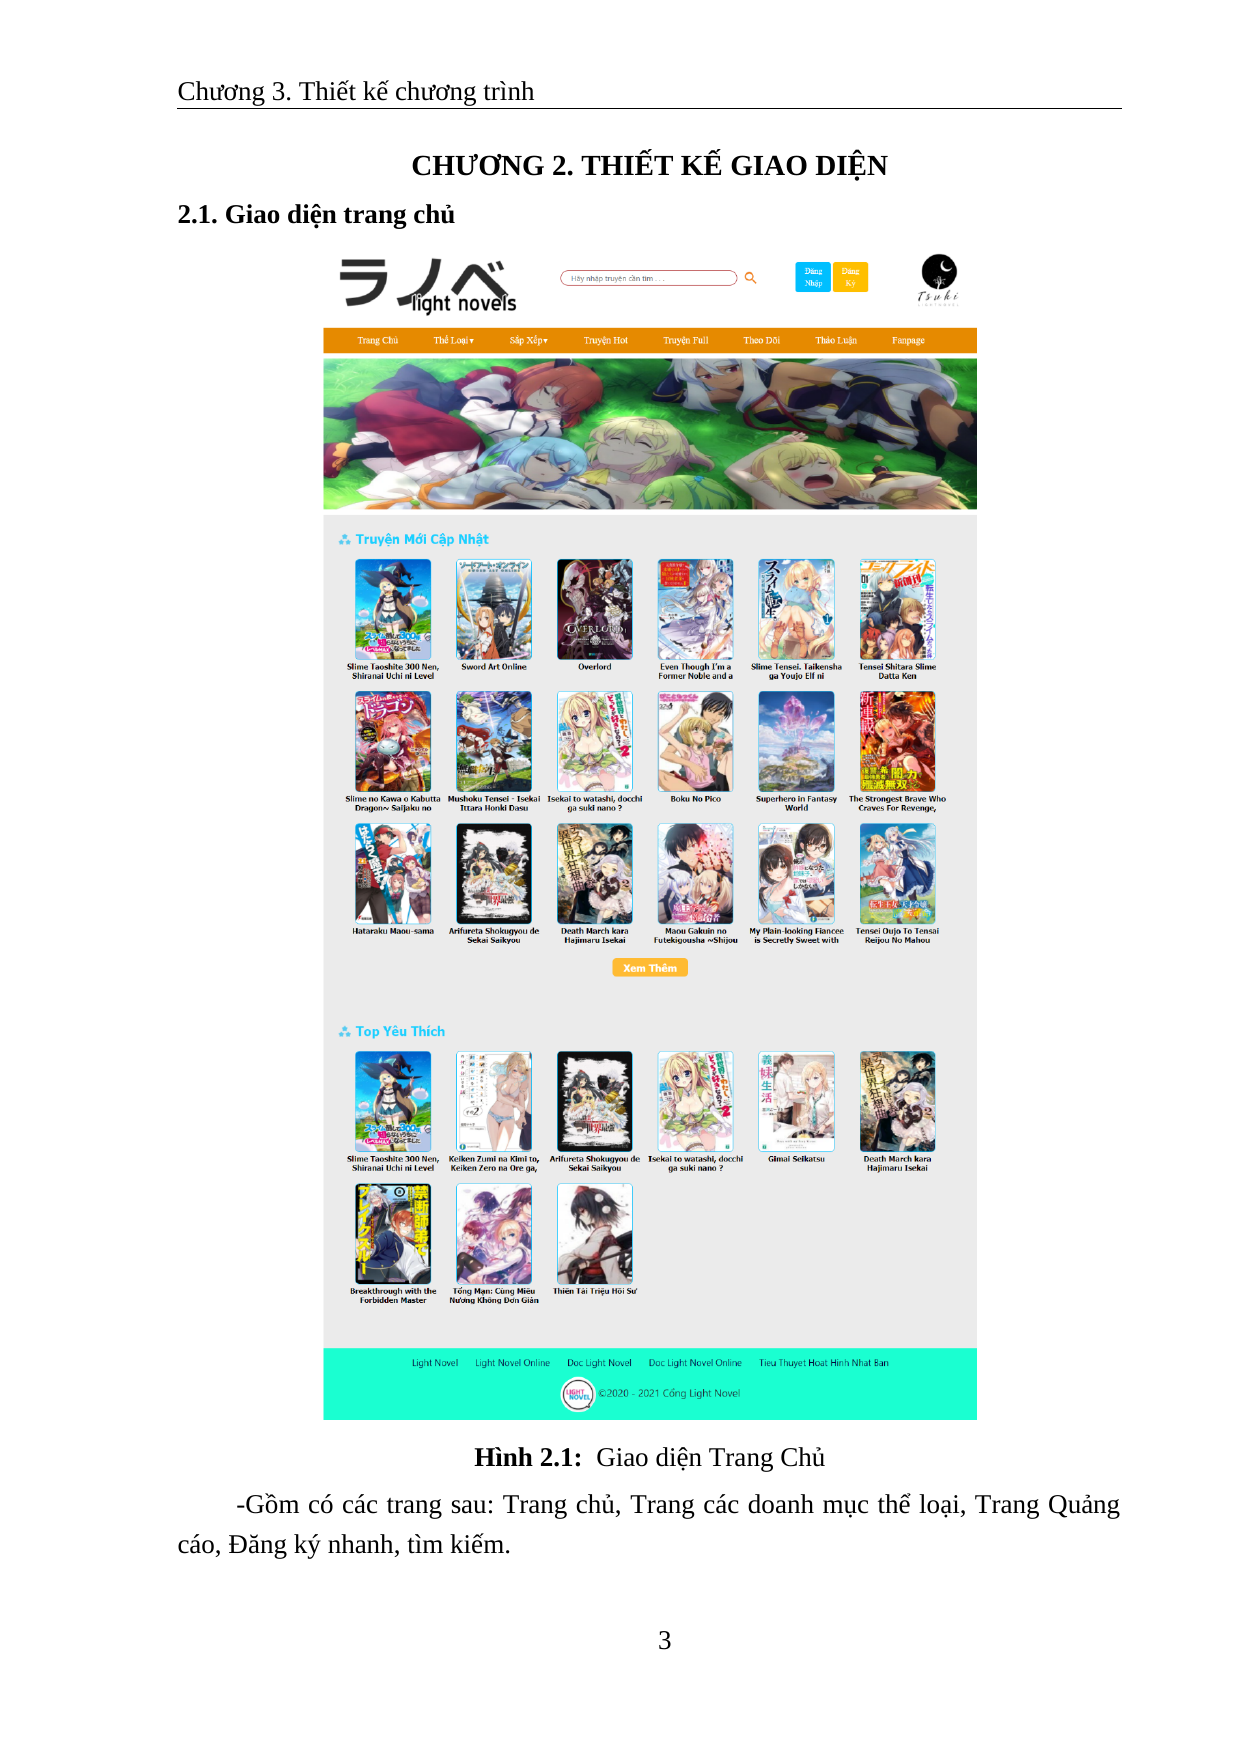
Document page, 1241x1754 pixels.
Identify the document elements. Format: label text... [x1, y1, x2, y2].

text -Gồm có các trang sau: Trang chủ, Trang các doanh mục thể loại, Trang Quảng cáo, Đăng ký nhanh, tìm kiếm. [177, 1488, 1122, 1559]
text Giao diện trang chủ [177, 198, 1122, 229]
text Giao diện Trang Chủ [177, 1441, 1122, 1472]
text THIẾT KẾ GIAO DIỆN [177, 148, 1122, 181]
picture [177, 244, 1123, 1420]
